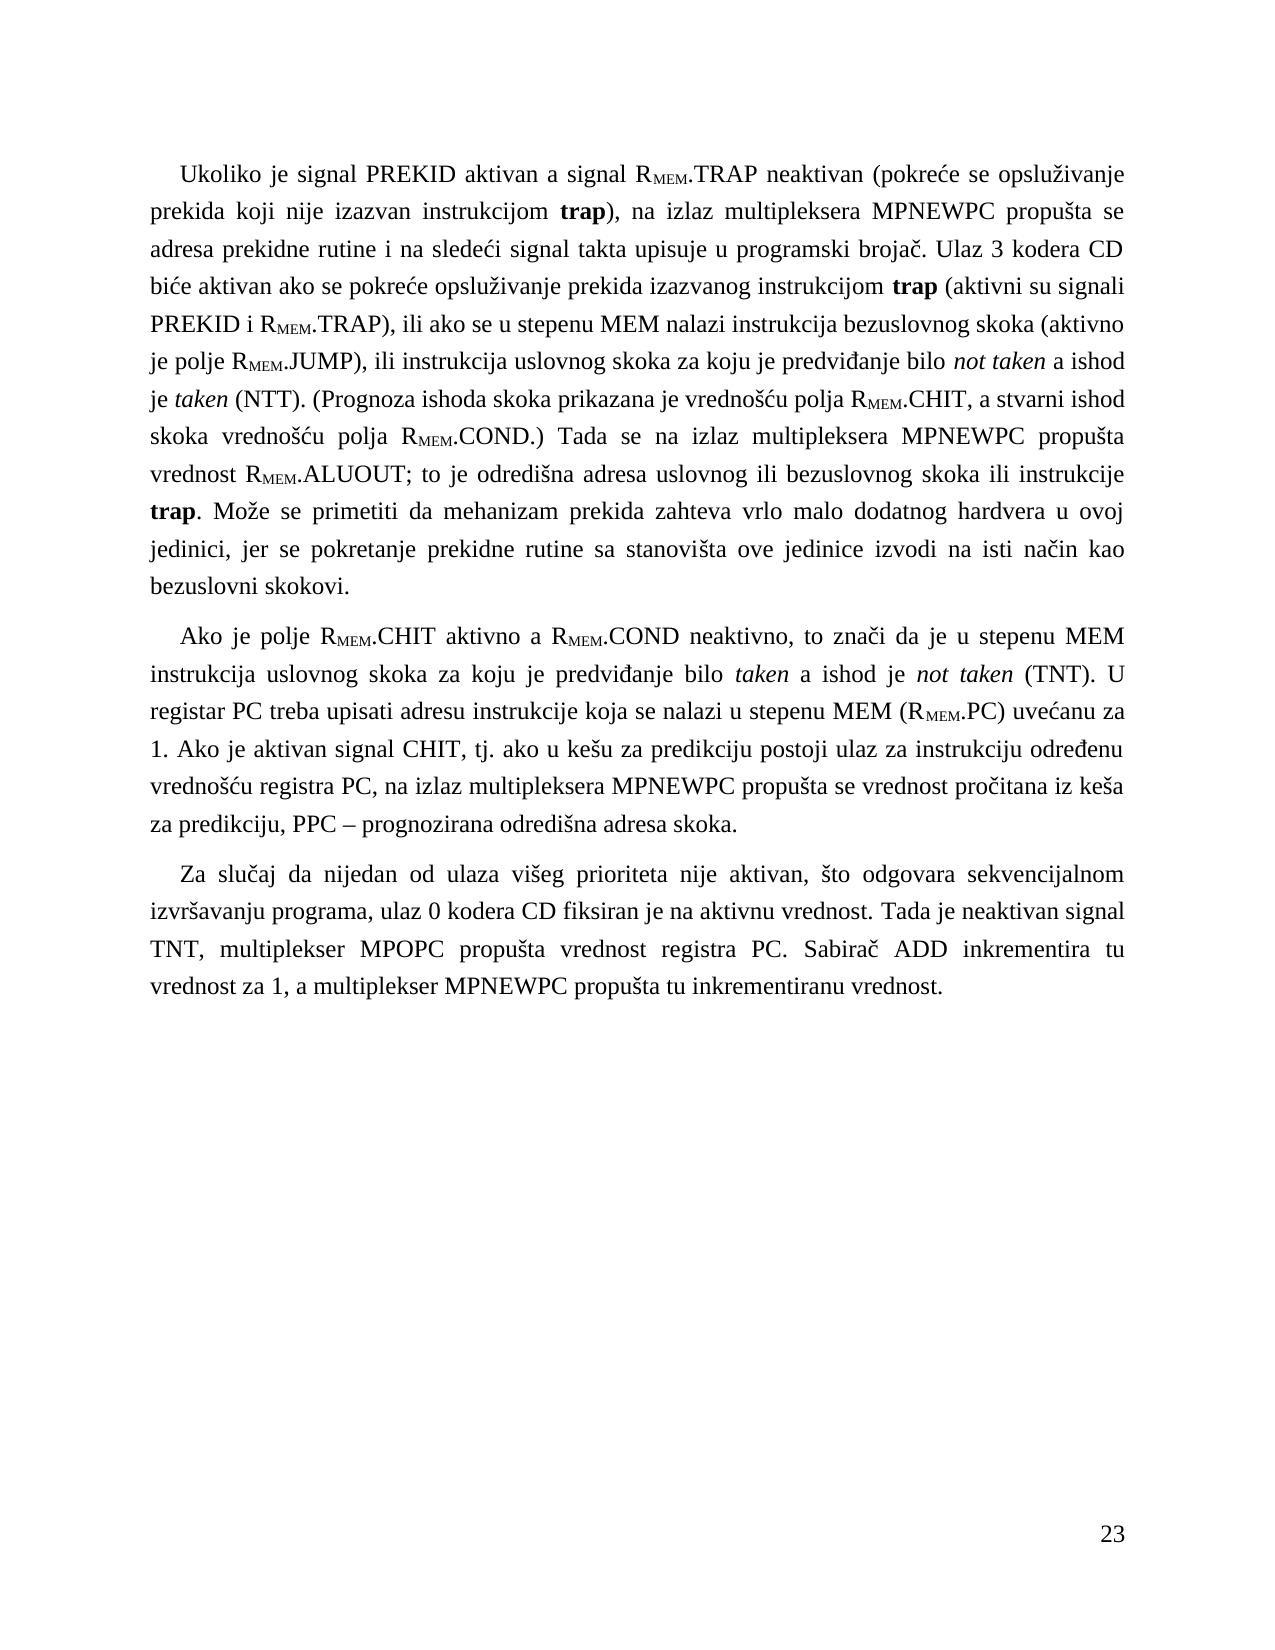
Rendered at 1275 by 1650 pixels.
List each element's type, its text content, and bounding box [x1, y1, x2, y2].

text Ako je polje RMEM.CHIT aktivno a RMEM.COND neaktivno, to znači da je u stepenu MEM instrukcija uslovnog skoka za koju je predviđanje bilo taken a ishod je not taken (TNT). U registar PC treba upisati adresu instrukcije koja se nalazi u stepenu MEM (RMEM.PC) uvećanu za 1. Ako je aktivan signal CHIT, tj. ako u kešu za predikciju postoji ulaz za instrukciju određenu vrednošću registra PC, na izlaz multipleksera M propušta se vrednost pročitana iz keša za predikciju, PPC – prognozirana odredišna adresa skoka. [150, 612, 1125, 837]
text Ukoliko je signal PREKID aktivan a signal RMEM.TRAP neaktivan (pokreće se opsluživanje prekida koji nije izazvan instrukcijom trap), na izlaz multipleksera MPNEWPC propušta se adresa prekidne rutine i na sledeći signal takta upisuje u programski brojač. Ulaz 3 kodera CD biće aktivan ako se pokreće opsluživanje prekida izazvanog instrukcijom trap (aktivni su signali PREKID i RMEM.TRAP), ili ako se u stepenu MEM nalazi instrukcija bezuslovnog skoka (aktivno je polje RMEM.JUMP), ili instrukcija uslovnog skoka za koju je predviđanje bilo not taken a ishod je taken (NTT). (Prognoza ishoda skoka prikazana je vrednošću polja RMEM.CHIT, a stvarni ishod skoka vrednošću polja RMEM.COND.) Tada se na izlaz multipleksera MPNEWPC propušta vrednost RMEM.ALUOUT; to je odredišna adresa uslovnog ili bezuslovnog skoka ili instrukcije trap. Može se primetiti da mehanizam prekida zahteva vrlo malo dodatnog hardvera u ovoj jedinici, jer se pokretanje prekidne rutine sa stanovišta ove jedinice izvodi na isti način kao bezuslovni skokovi. [150, 150, 1125, 600]
text Za slučaj da nijedan od ulaza višeg prioriteta nije aktivan, što odgovara sekvencijalnom izvršavanju programa, ulaz 0 kodera CD fiksiran je na aktivnu vrednost. Tada je neaktivan signal TNT, multiplekser MPOPC propušta vrednost registra PC. Sabirač ADD inkrementira tu vrednost za 1, a multiplekser MPNEWPC propušta tu inkrementiranu vrednost. [150, 850, 1125, 1000]
